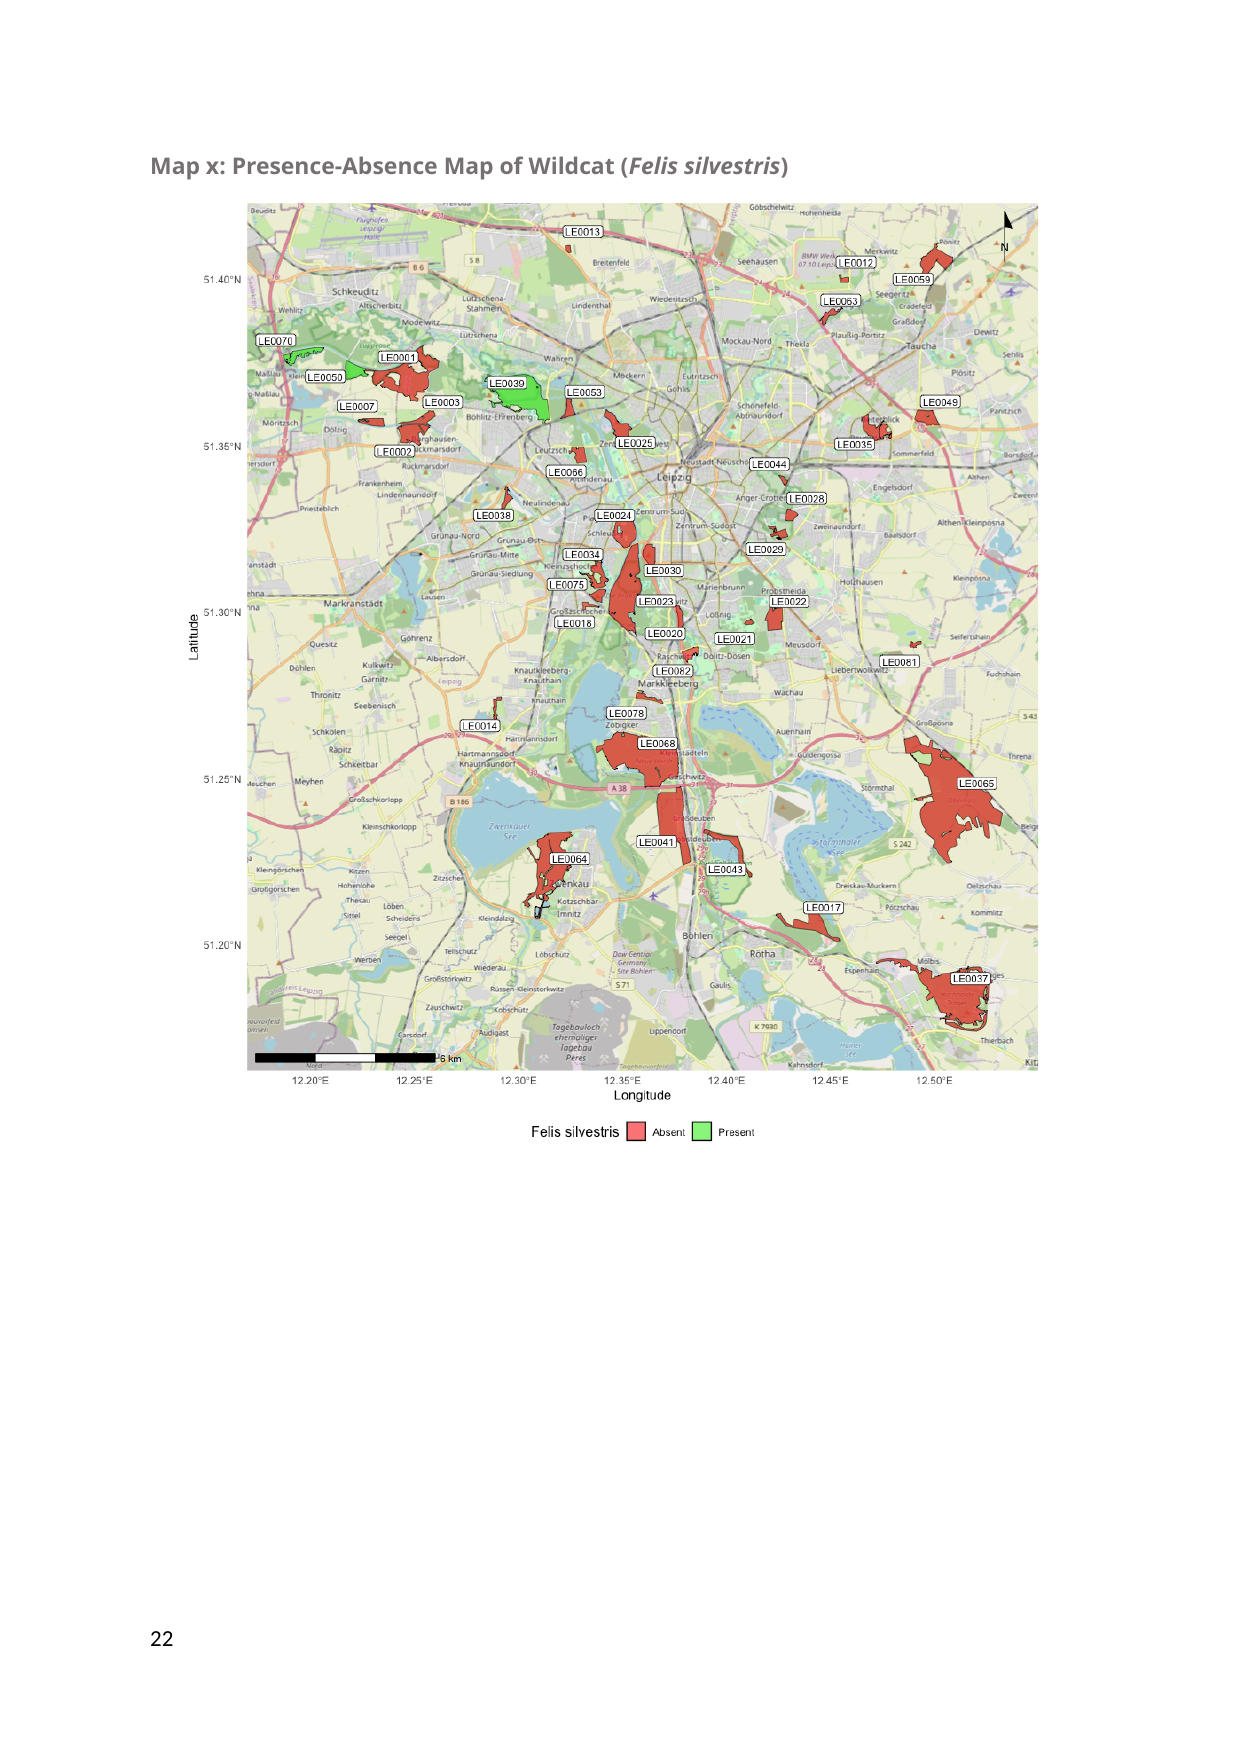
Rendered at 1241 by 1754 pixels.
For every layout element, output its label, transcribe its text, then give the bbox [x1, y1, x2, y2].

picture [150, 196, 1091, 1154]
subtitle Map x: Presence-Absence Map of Wildcat (Felis silvestris) [150, 150, 1090, 196]
